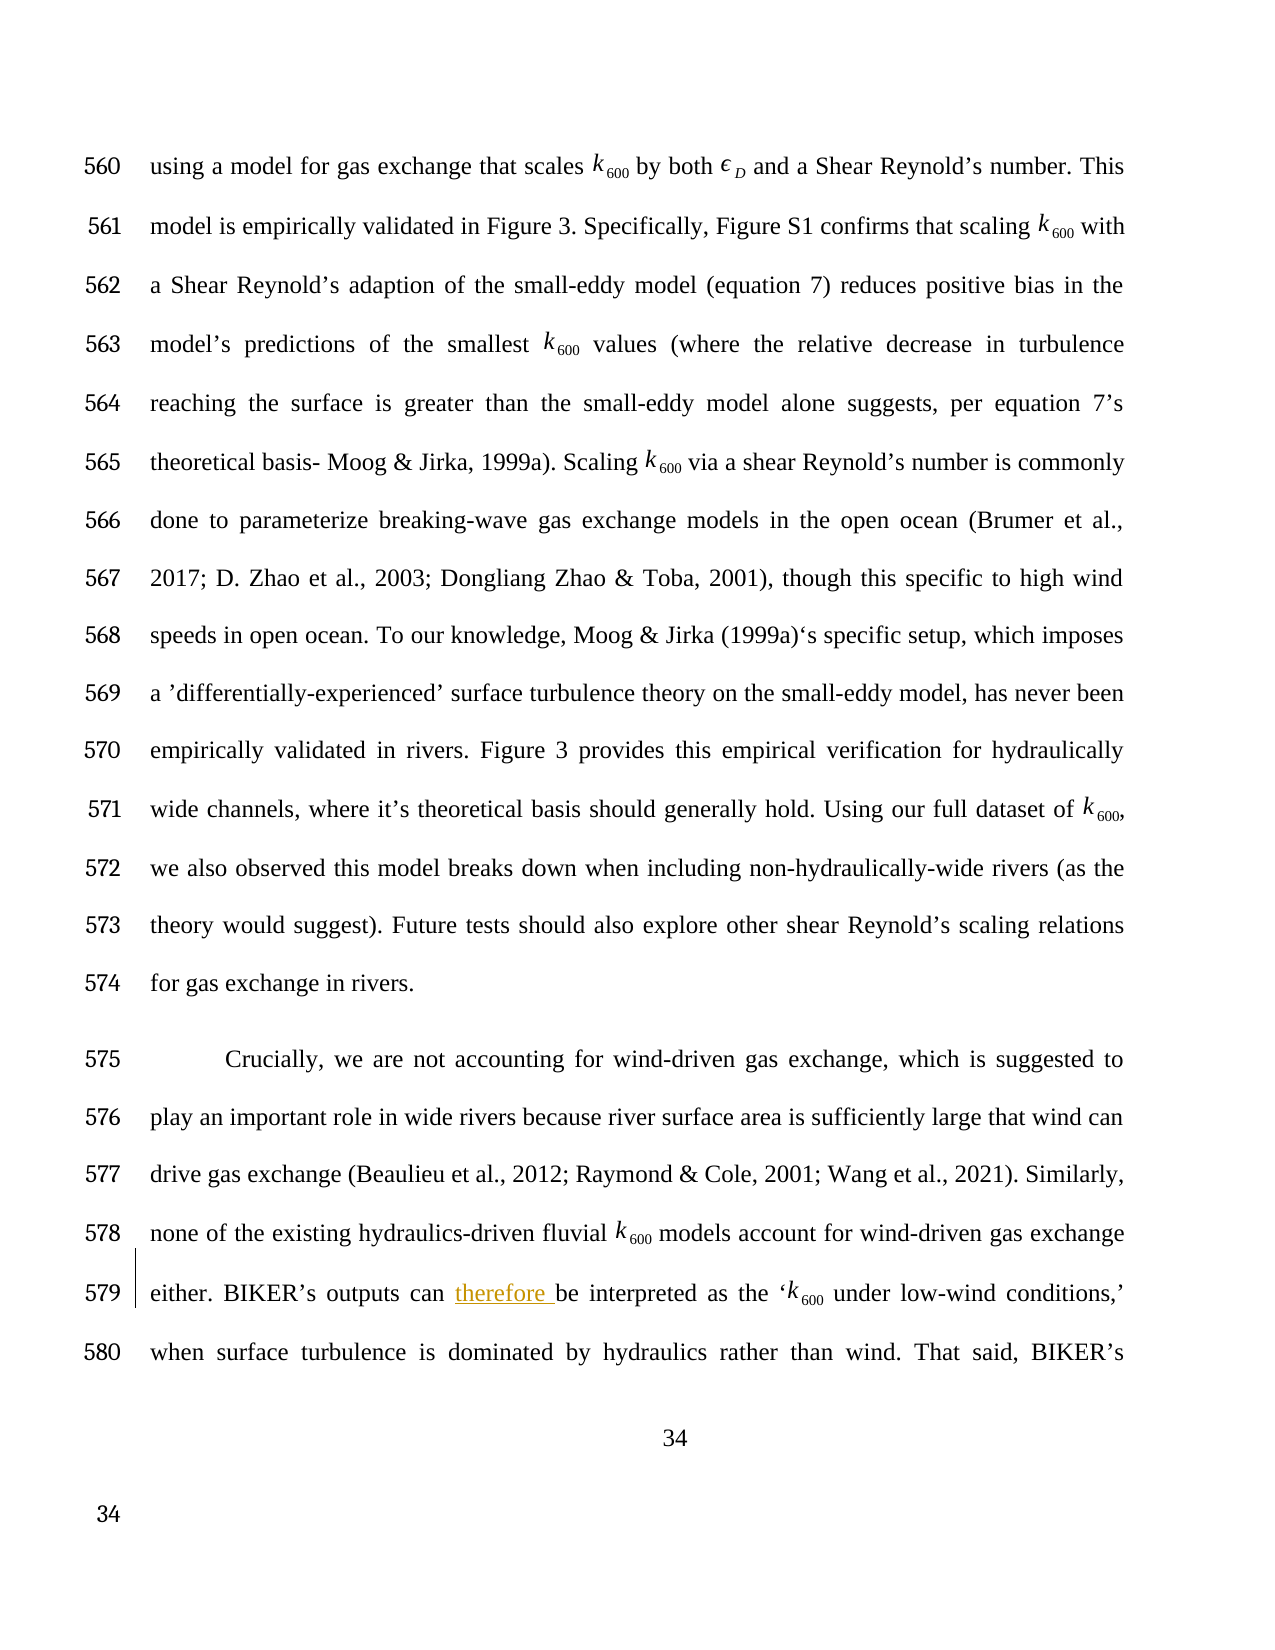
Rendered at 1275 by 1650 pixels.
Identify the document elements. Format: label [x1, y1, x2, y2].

text [150, 1044, 1125, 1366]
text [150, 150, 1125, 997]
